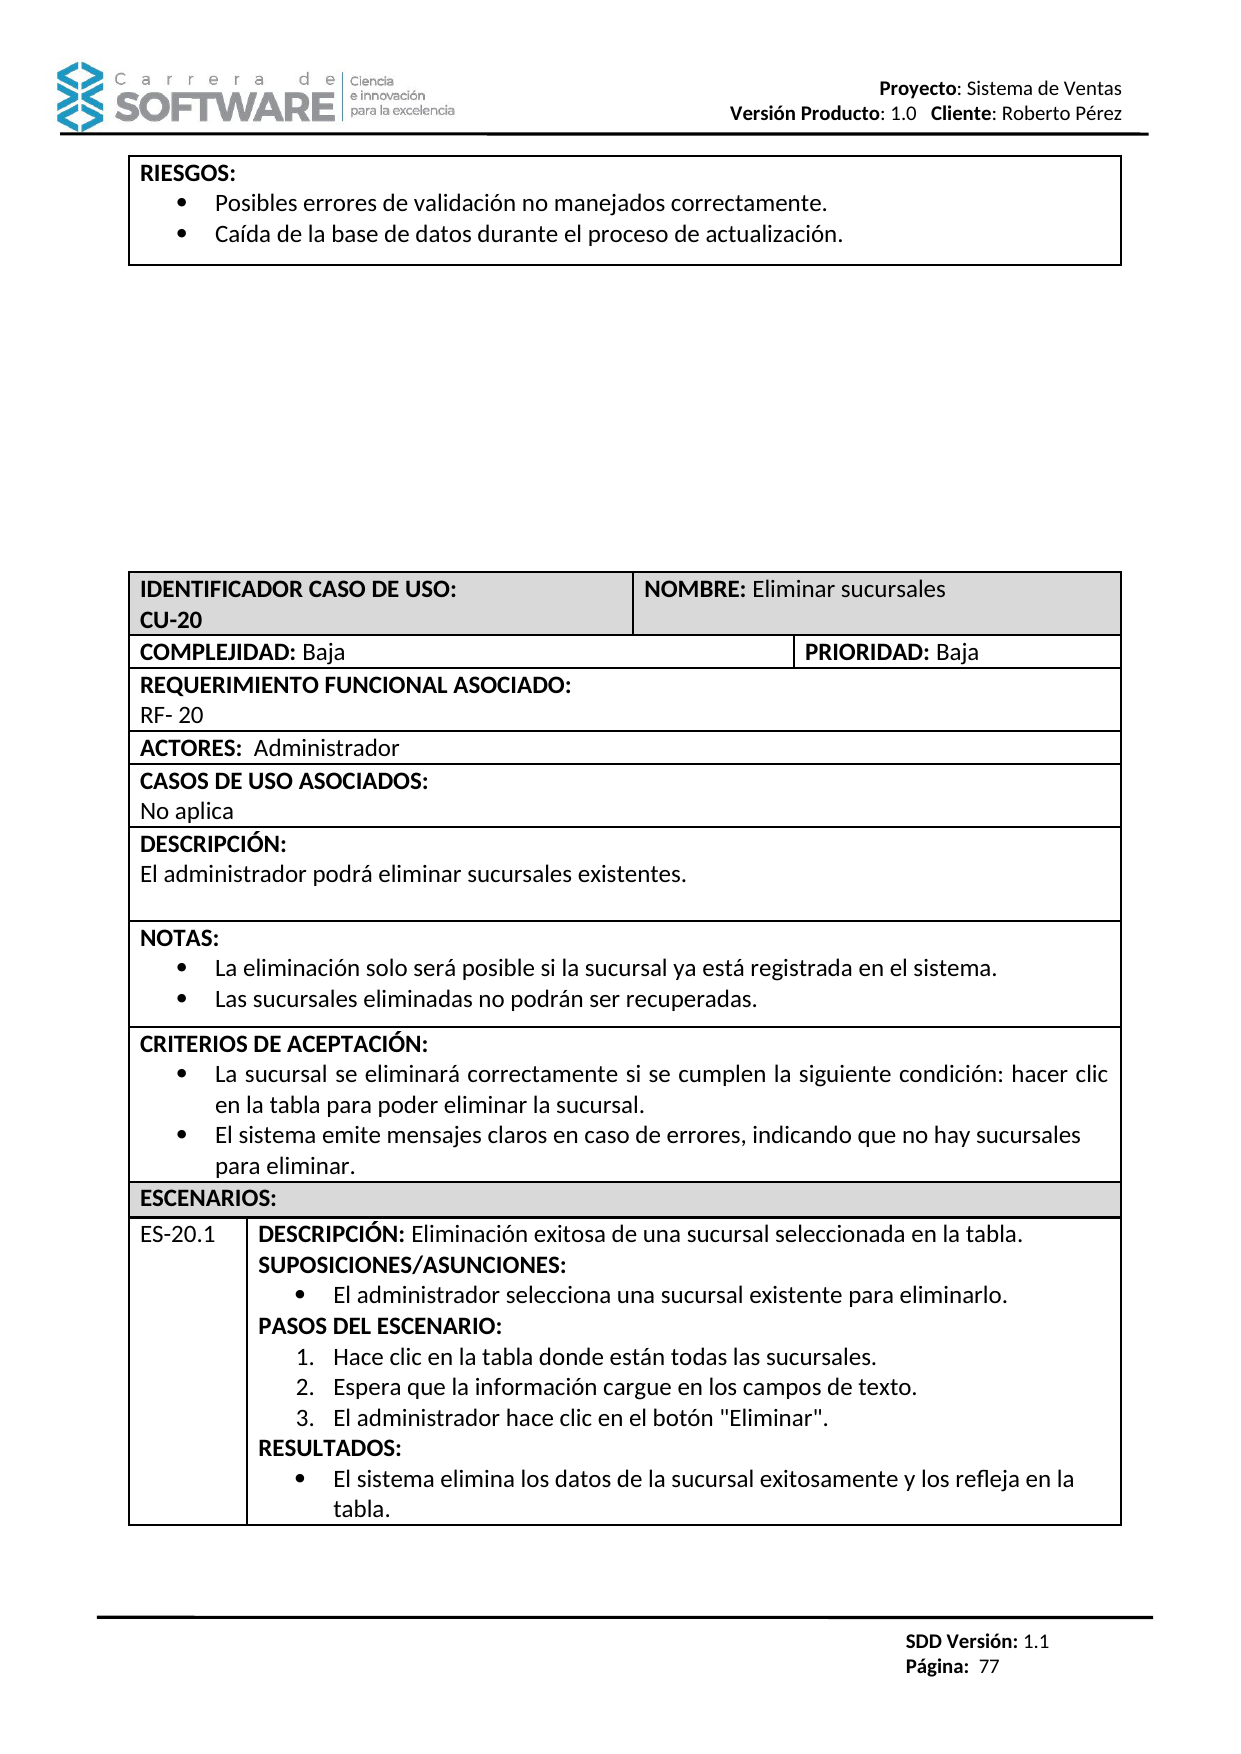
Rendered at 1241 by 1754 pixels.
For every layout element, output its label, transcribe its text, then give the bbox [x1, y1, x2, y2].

table_cell PRIORIDAD: Baja [795, 636, 1120, 667]
table_header NOMBRE: Eliminar sucursales [634, 573, 1120, 634]
table_cell RIESGOS: Posibles errores de validación no manejados correctamente. Caída de la base de datos durante el proceso de actualización. [130, 157, 1120, 264]
picture [46, 46, 461, 154]
table_cell DESCRIPCIÓN: Eliminación exitosa de una sucursal seleccionada en la tabla. SUPOSICIONES/ASUNCIONES: El administrador selecciona una sucursal existente para eliminarlo. PASOS DEL ESCENARIO: Hace clic en la tabla donde están todas las sucursales. Espera que la información cargue en los campos de texto. El administrador hace clic en el botón "Eliminar". RESULTADOS: El sistema elimina los datos de la sucursal exitosamente y los refleja en la tabla. [248, 1219, 1120, 1524]
table_cell ACTORES: Administrador [130, 732, 1120, 763]
table_cell ESCENARIOS: [130, 1183, 1120, 1216]
table_cell DESCRIPCIÓN: El administrador podrá eliminar sucursales existentes. [130, 828, 1120, 919]
table_header IDENTIFICADOR CASO DE USO: CU-20 [130, 573, 632, 634]
table_cell ES-20.1 [130, 1219, 246, 1524]
table_cell REQUERIMIENTO FUNCIONAL ASOCIADO: RF- 20 [130, 669, 1120, 730]
table_cell COMPLEJIDAD: Baja [130, 636, 793, 667]
table_cell CRITERIOS DE ACEPTACIÓN: La sucursal se eliminará correctamente si se cumplen la siguiente condición: hacer clic en la tabla para poder eliminar la sucursal. El sistema emite mensajes claros en caso de errores, indicando que no hay sucursales para eliminar. [130, 1028, 1120, 1181]
table_cell CASOS DE USO ASOCIADOS: No aplica [130, 765, 1120, 826]
table_cell NOTAS: La eliminación solo será posible si la sucursal ya está registrada en el sistema. Las sucursales eliminadas no podrán ser recuperadas. [130, 922, 1120, 1026]
